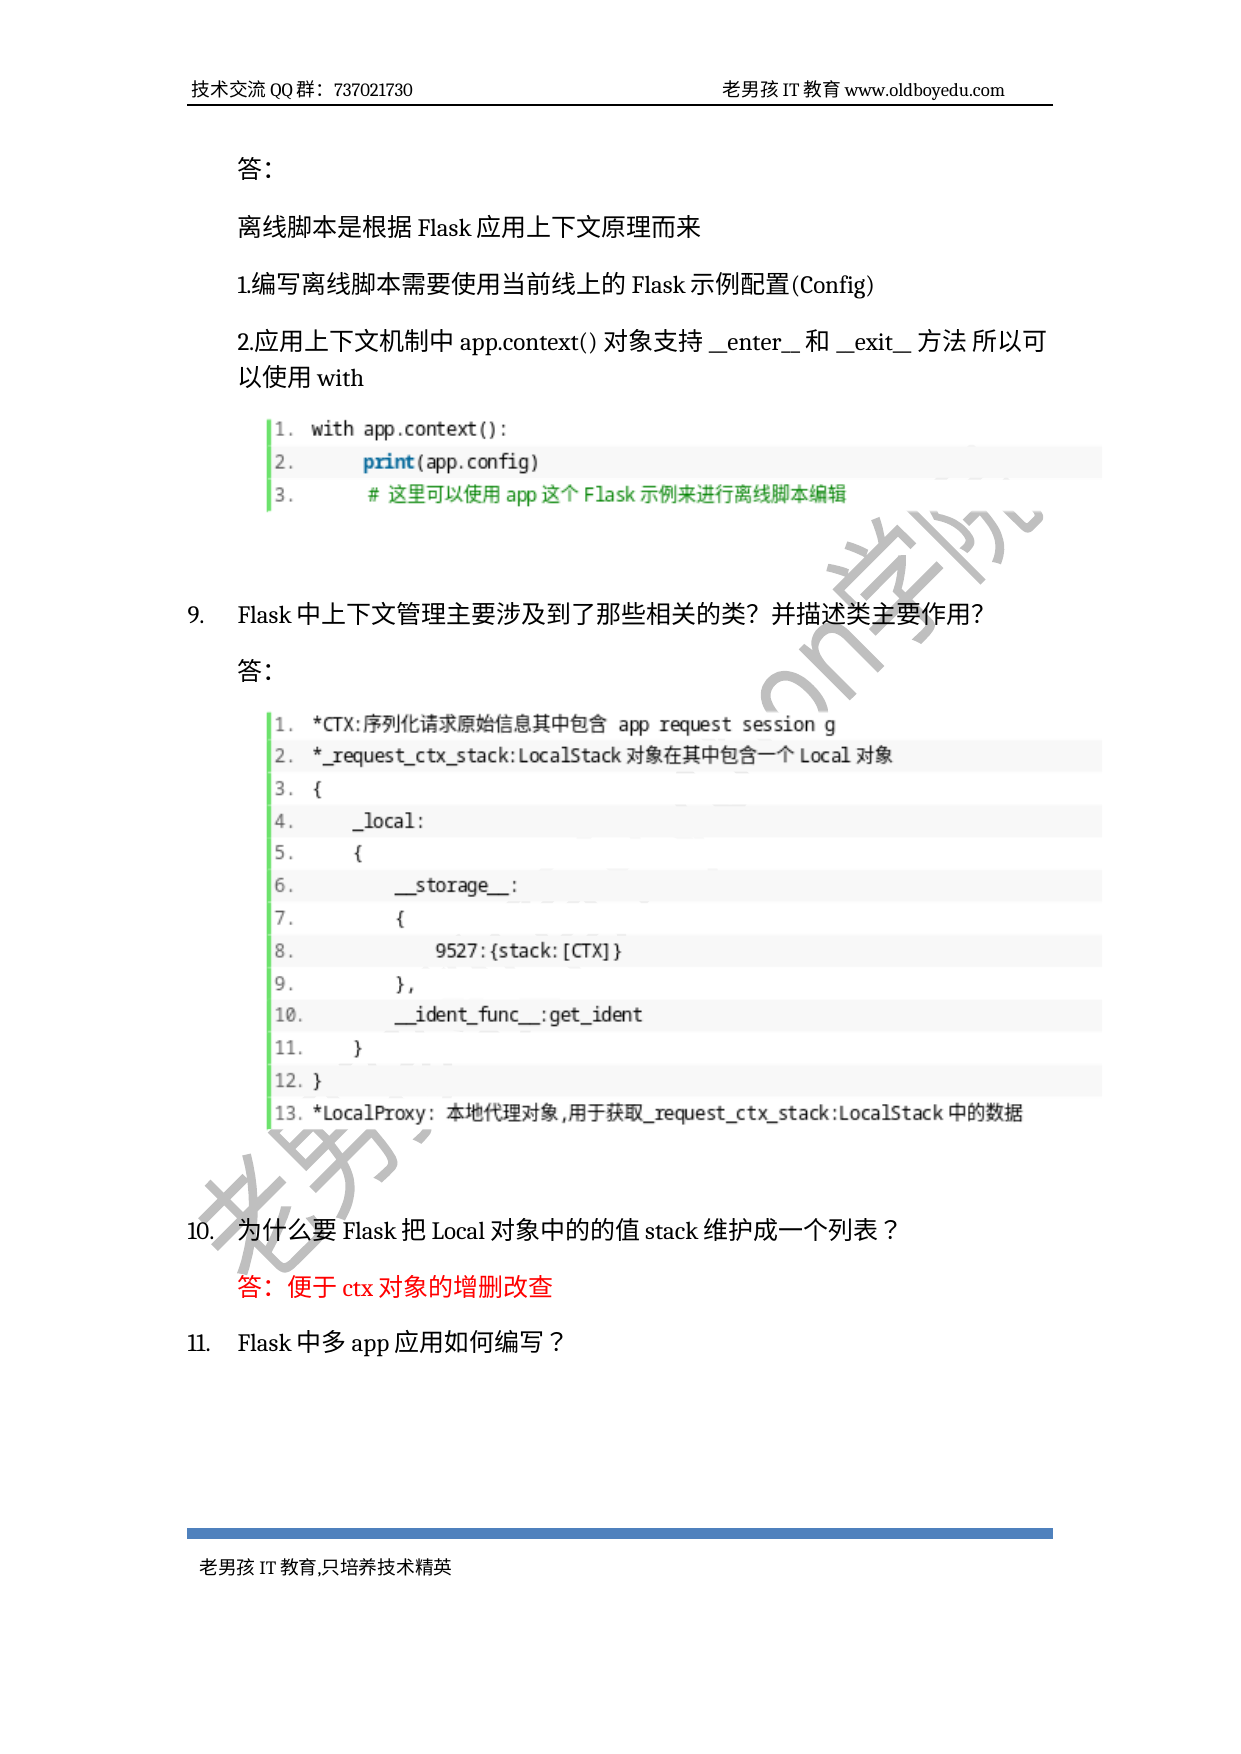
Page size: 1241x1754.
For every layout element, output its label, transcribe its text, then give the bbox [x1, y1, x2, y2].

text 2.应用上下文机制中 app.context() 对象支持 __enter__ 和 __exit__ 方法 所以可以使用with [237, 321, 1053, 394]
text 离线脚本是根据Flask应用上下文原理而来 [237, 207, 1053, 243]
list Flask中上下文管理主要涉及到了那些相关的类？并描述类主要作用？ [187, 594, 1053, 630]
text 1.编写离线脚本需要使用当前线上的Flask示例配置(Config) [237, 264, 1053, 300]
list 为什么要Flask把Local对象中的的值stack 维护成一个列表？ [187, 1213, 1053, 1247]
text 答： [237, 651, 1053, 687]
text 答： [237, 150, 1053, 186]
list Flask中多app应用如何编写？ [187, 1325, 1053, 1359]
text 答：便于ctx对象的增删改查 [237, 1268, 1053, 1304]
